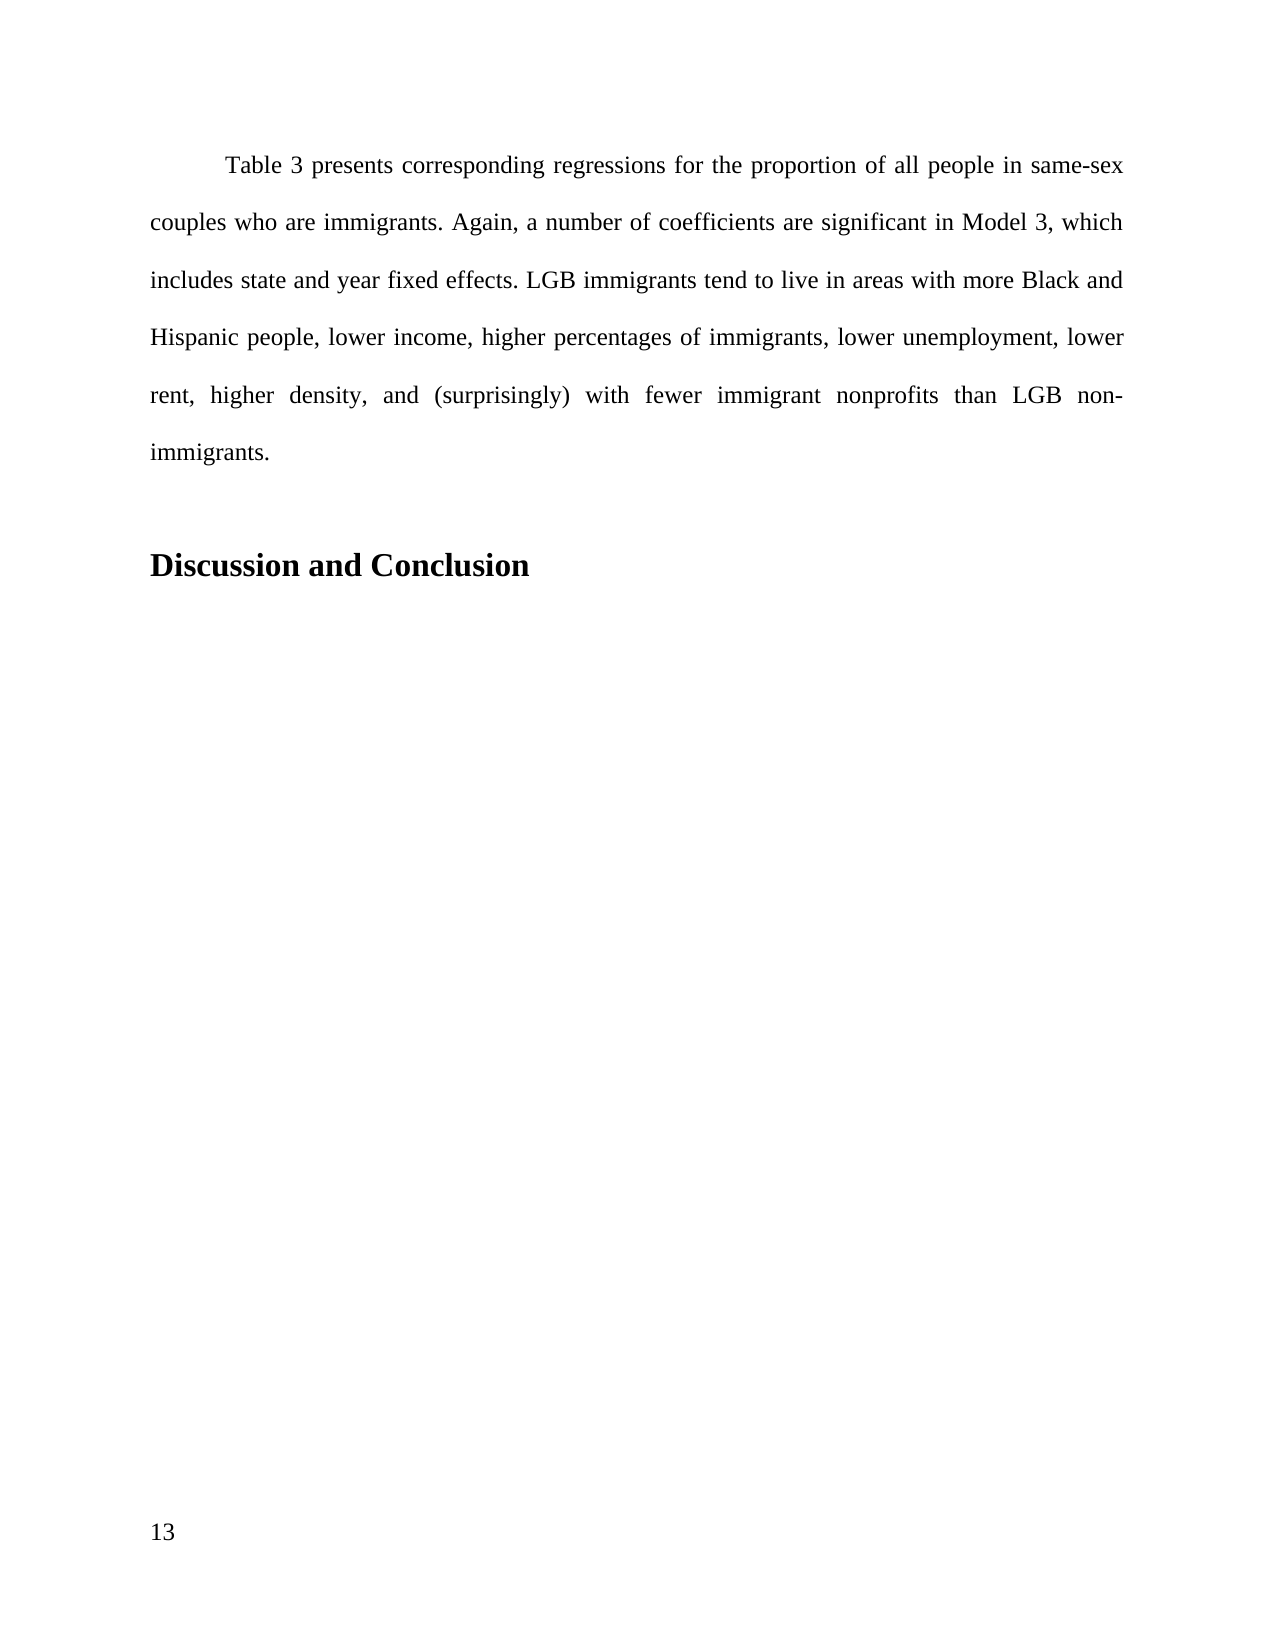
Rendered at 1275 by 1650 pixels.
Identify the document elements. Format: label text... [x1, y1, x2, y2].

subtitle Discussion and Conclusion [150, 545, 1125, 583]
text Table 3 presents corresponding regressions for the proportion of all people in same-sex couples who are immigrants. Again, a number of coefficients are significant in Model 3, which includes state and year fixed effects. LGB immigrants tend to live in areas with more Black and Hispanic people, lower income, higher percentages of immigrants, lower unemployment, lower rent, higher density, and (surprisingly) with fewer immigrant nonprofits than LGB non-immigrants. [150, 150, 1125, 466]
